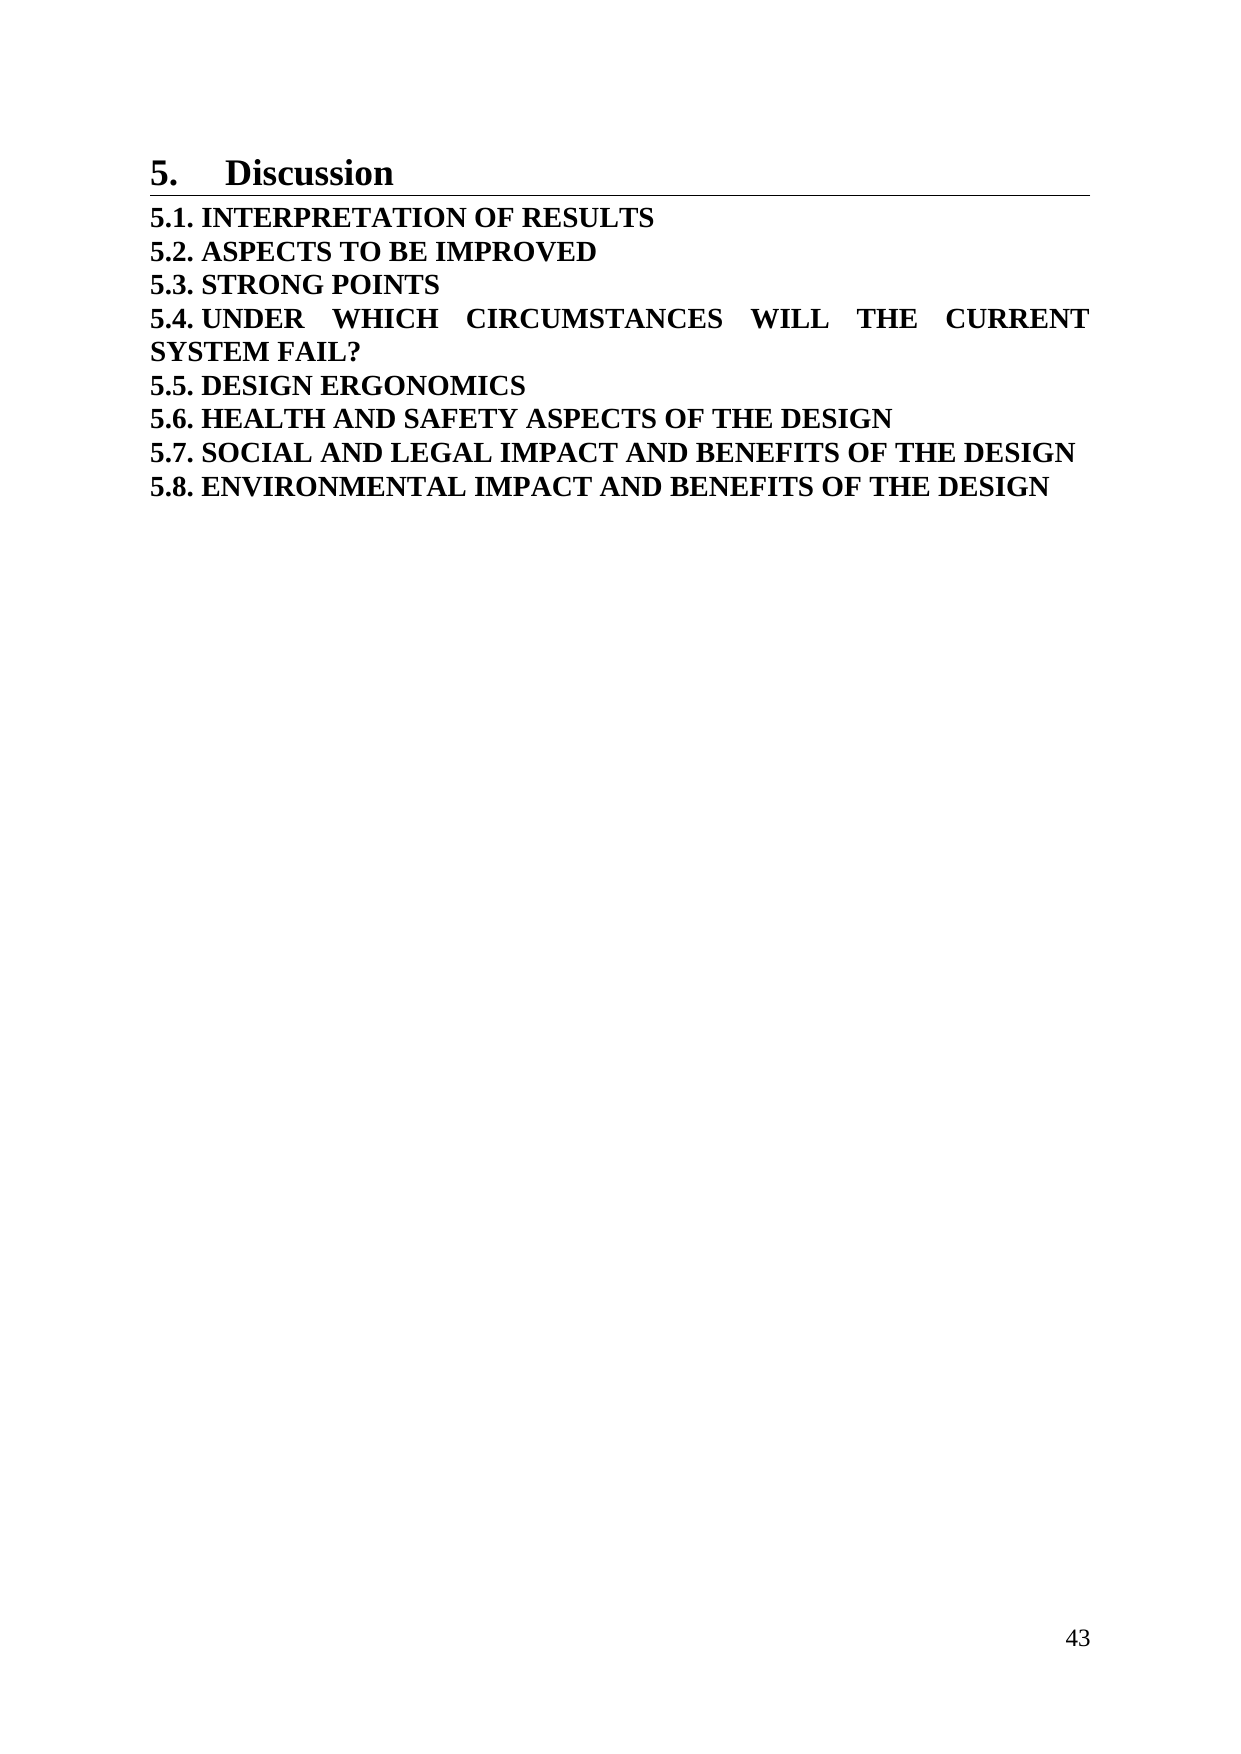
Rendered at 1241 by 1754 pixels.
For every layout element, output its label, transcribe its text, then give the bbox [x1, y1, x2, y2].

subtitle Design ergonomics [150, 368, 1090, 402]
subtitle Discussion [150, 150, 1090, 195]
subtitle Social and legal impact and benefits of the design [150, 435, 1090, 469]
subtitle Under which circumstances will the current system fail? [150, 301, 1090, 368]
subtitle Environmental impact and benefits of the design [150, 469, 1090, 502]
subtitle Interpretation of results [150, 200, 1090, 234]
subtitle Aspects to be improved [150, 234, 1090, 267]
subtitle Health and safety aspects of the design [150, 402, 1090, 435]
subtitle Strong points [150, 267, 1090, 301]
